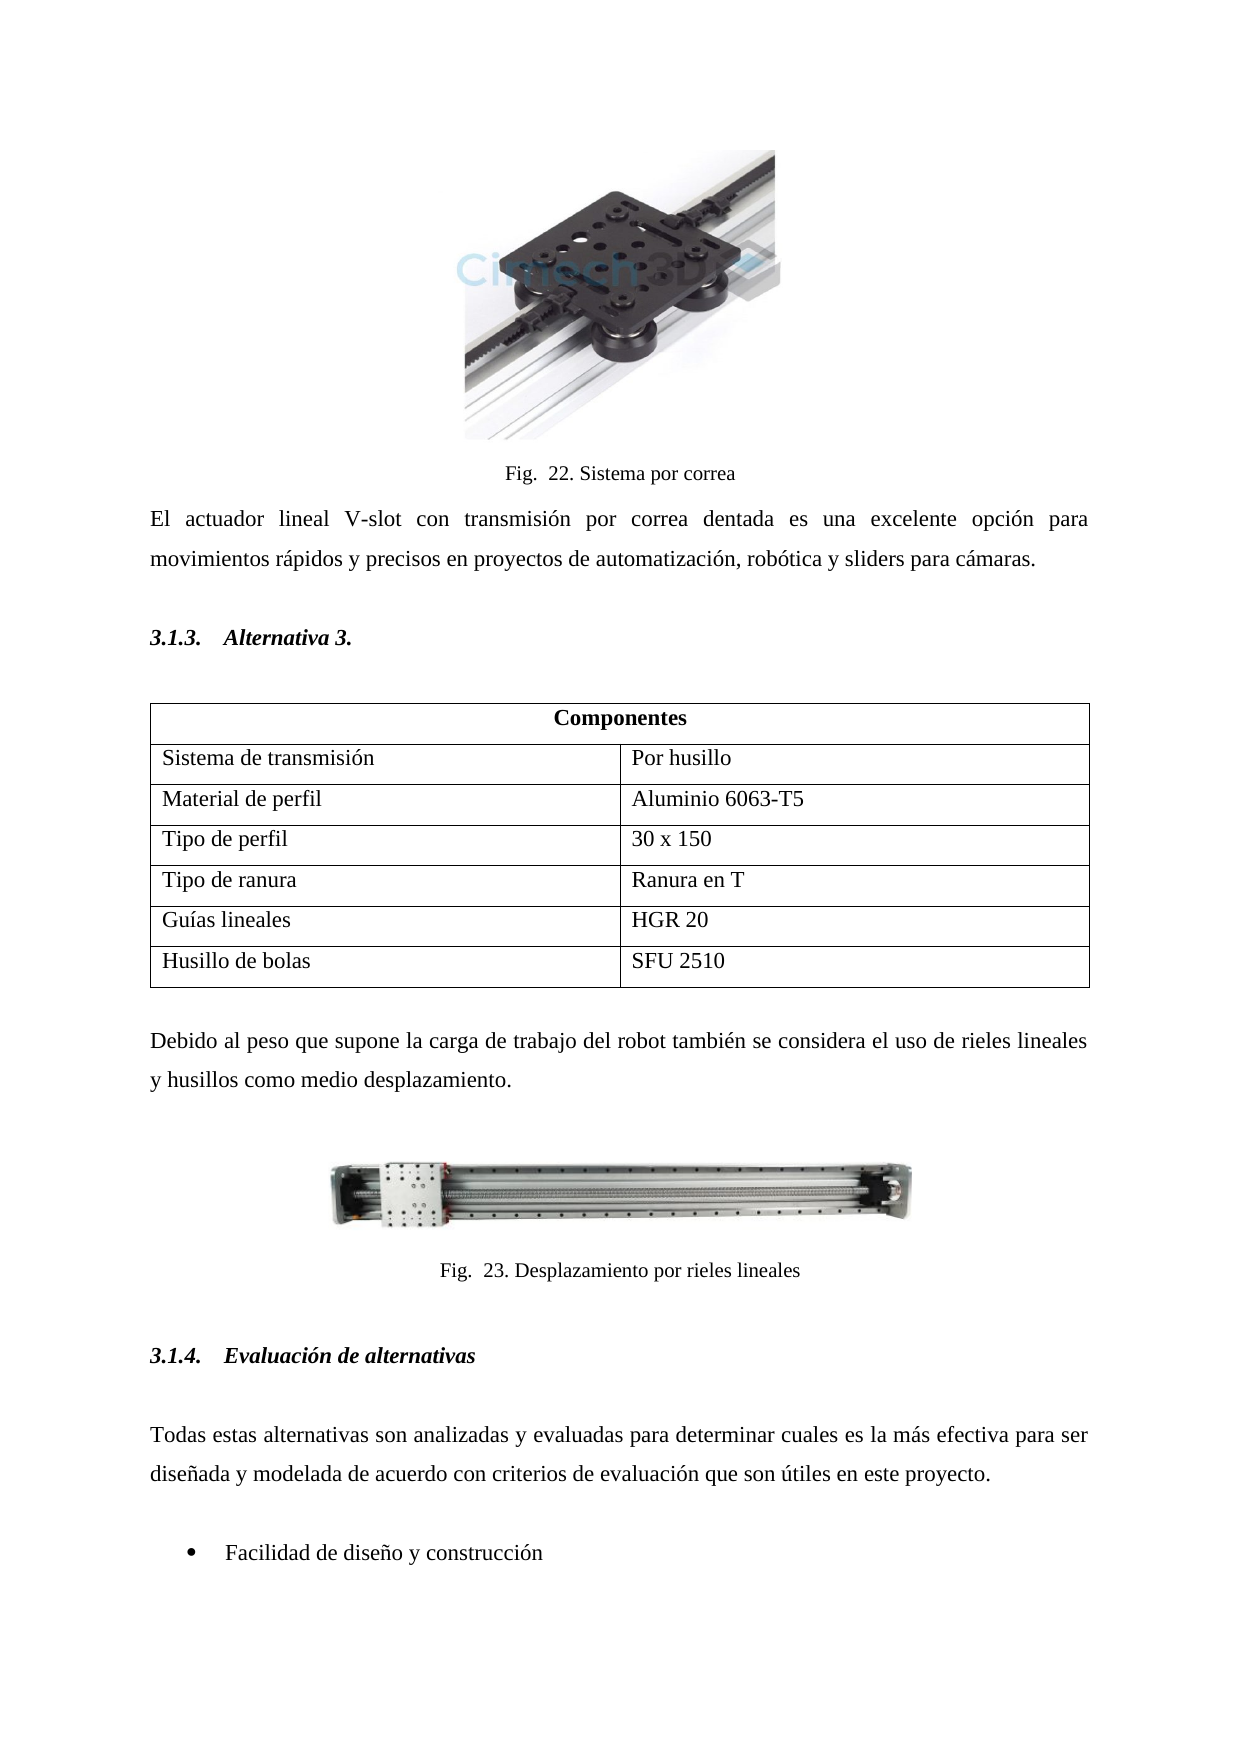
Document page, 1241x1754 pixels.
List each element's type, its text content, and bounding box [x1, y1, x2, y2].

table_header Componentes [151, 704, 1089, 743]
picture [433, 150, 807, 448]
text Fig. 22. Sistema por correa [150, 461, 1090, 485]
subtitle Evaluación de alternativas [150, 1342, 1090, 1368]
table_cell Husillo de bolas [151, 947, 620, 987]
subtitle Alternativa 3. [150, 624, 1090, 650]
table_cell Aluminio 6063-T5 [621, 785, 1089, 824]
table_cell Guías lineales [151, 907, 620, 946]
table_cell Material de perfil [151, 785, 620, 824]
list Facilidad de diseño y construcción [187, 1539, 1090, 1566]
text Todas estas alternativas son analizadas y evaluadas para determinar cuales es la más efectiva para ser diseñada y modelada de acuerdo con criterios de evaluación que son útiles en este proyecto. [150, 1421, 1090, 1487]
table_cell Ranura en T [621, 866, 1089, 906]
text Debido al peso que supone la carga de trabajo del robot también se considera el uso de rieles lineales y husillos como medio desplazamiento. [150, 1027, 1090, 1093]
table_cell SFU 2510 [621, 947, 1089, 987]
table_cell Por husillo [621, 745, 1089, 784]
table_cell Tipo de ranura [151, 866, 620, 906]
picture [328, 1145, 912, 1245]
table_cell HGR 20 [621, 907, 1089, 946]
table_cell 30 x 150 [621, 826, 1089, 865]
text Fig. 23. Desplazamiento por rieles lineales [150, 1257, 1090, 1282]
table_cell Sistema de transmisión [151, 745, 620, 784]
table_cell Tipo de perfil [151, 826, 620, 865]
text El actuador lineal V-slot con transmisión por correa dentada es una excelente opción para movimientos rápidos y precisos en proyectos de automatización, robótica y sliders para cámaras. [150, 506, 1090, 571]
